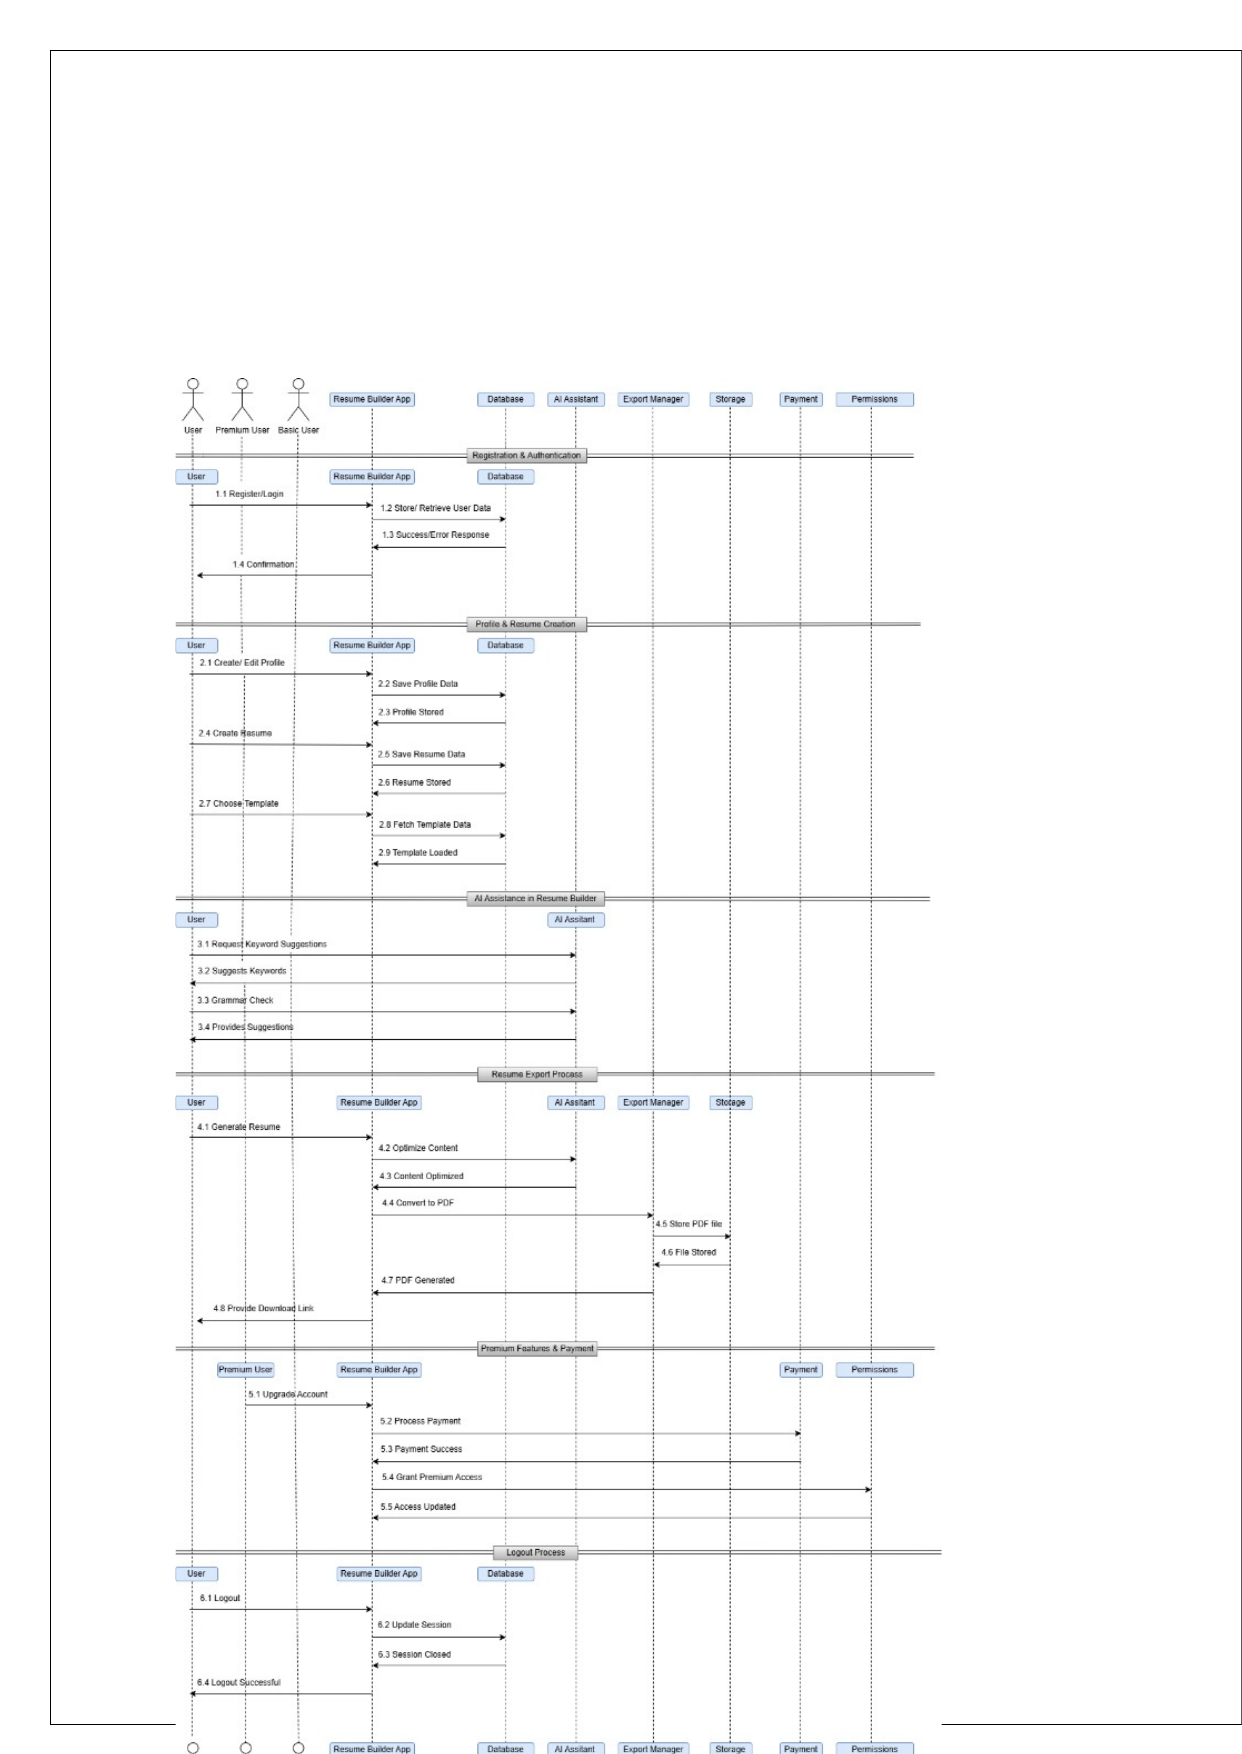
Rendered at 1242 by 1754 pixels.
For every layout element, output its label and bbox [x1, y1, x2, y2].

picture [175, 378, 942, 1754]
